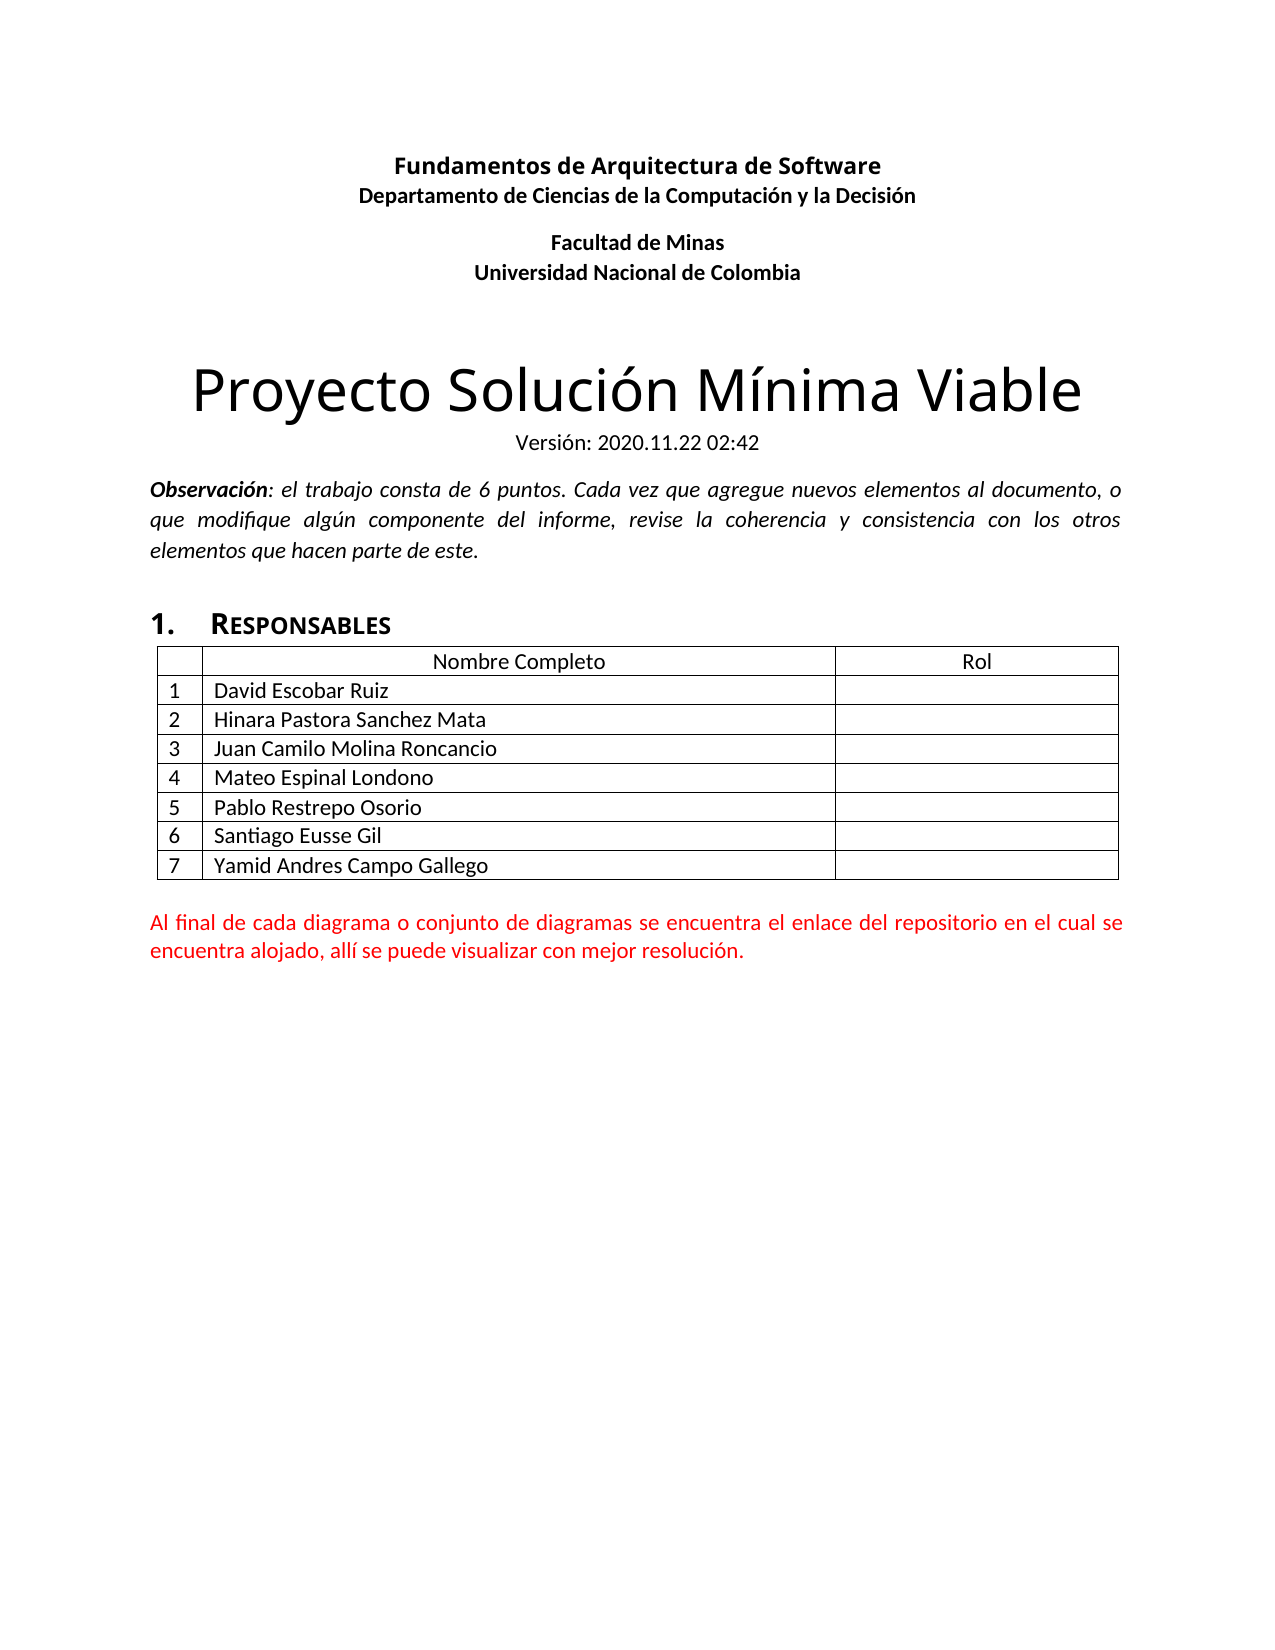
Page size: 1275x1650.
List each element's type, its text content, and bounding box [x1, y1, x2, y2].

table_header Nombre Completo [203, 647, 835, 675]
table_cell Mateo Espinal Londono [203, 764, 835, 792]
table_cell [836, 822, 1118, 850]
table_header Rol [836, 647, 1118, 675]
table_cell 5 [158, 793, 202, 821]
title Proyecto Solución Mínima Viable [150, 349, 1125, 428]
table_cell [836, 851, 1118, 879]
table_cell Santiago Eusse Gil [203, 822, 835, 850]
table_cell [836, 735, 1118, 762]
table_header [158, 647, 202, 675]
text Observación: el trabajo consta de 6 puntos. Cada vez que agregue nuevos elementos al documento, o que modifique algún componente del informe, revise la coherencia y consistencia con los otros elementos que hacen parte de este. [150, 475, 1125, 564]
text Facultad de Minas [150, 228, 1125, 256]
table_cell Pablo Restrepo Osorio [203, 793, 835, 821]
text Departamento de Ciencias de la Computación y la Decisión [150, 181, 1125, 209]
text Universidad Nacional de Colombia [150, 258, 1125, 286]
subtitle Responsables [150, 603, 1125, 643]
table_cell 2 [158, 705, 202, 733]
text Al final de cada diagrama o conjunto de diagramas se encuentra el enlace del repositorio en el cual se encuentra alojado, allí se puede visualizar con mejor resolución. [150, 908, 1125, 964]
table_cell [836, 676, 1118, 704]
table_cell 3 [158, 735, 202, 762]
table_cell David Escobar Ruiz [203, 676, 835, 704]
table_cell [836, 764, 1118, 792]
title Fundamentos de Arquitectura de Software [150, 150, 1125, 181]
table_cell 1 [158, 676, 202, 704]
table_cell 6 [158, 822, 202, 850]
table_cell 4 [158, 764, 202, 792]
table_cell [836, 793, 1118, 821]
table_cell Yamid Andres Campo Gallego [203, 851, 835, 879]
table_cell [836, 705, 1118, 733]
table_cell Hinara Pastora Sanchez Mata [203, 705, 835, 733]
table_cell Juan Camilo Molina Roncancio [203, 735, 835, 762]
text Versión: 2020.11.22 02:42 [150, 428, 1125, 456]
table_cell 7 [158, 851, 202, 879]
